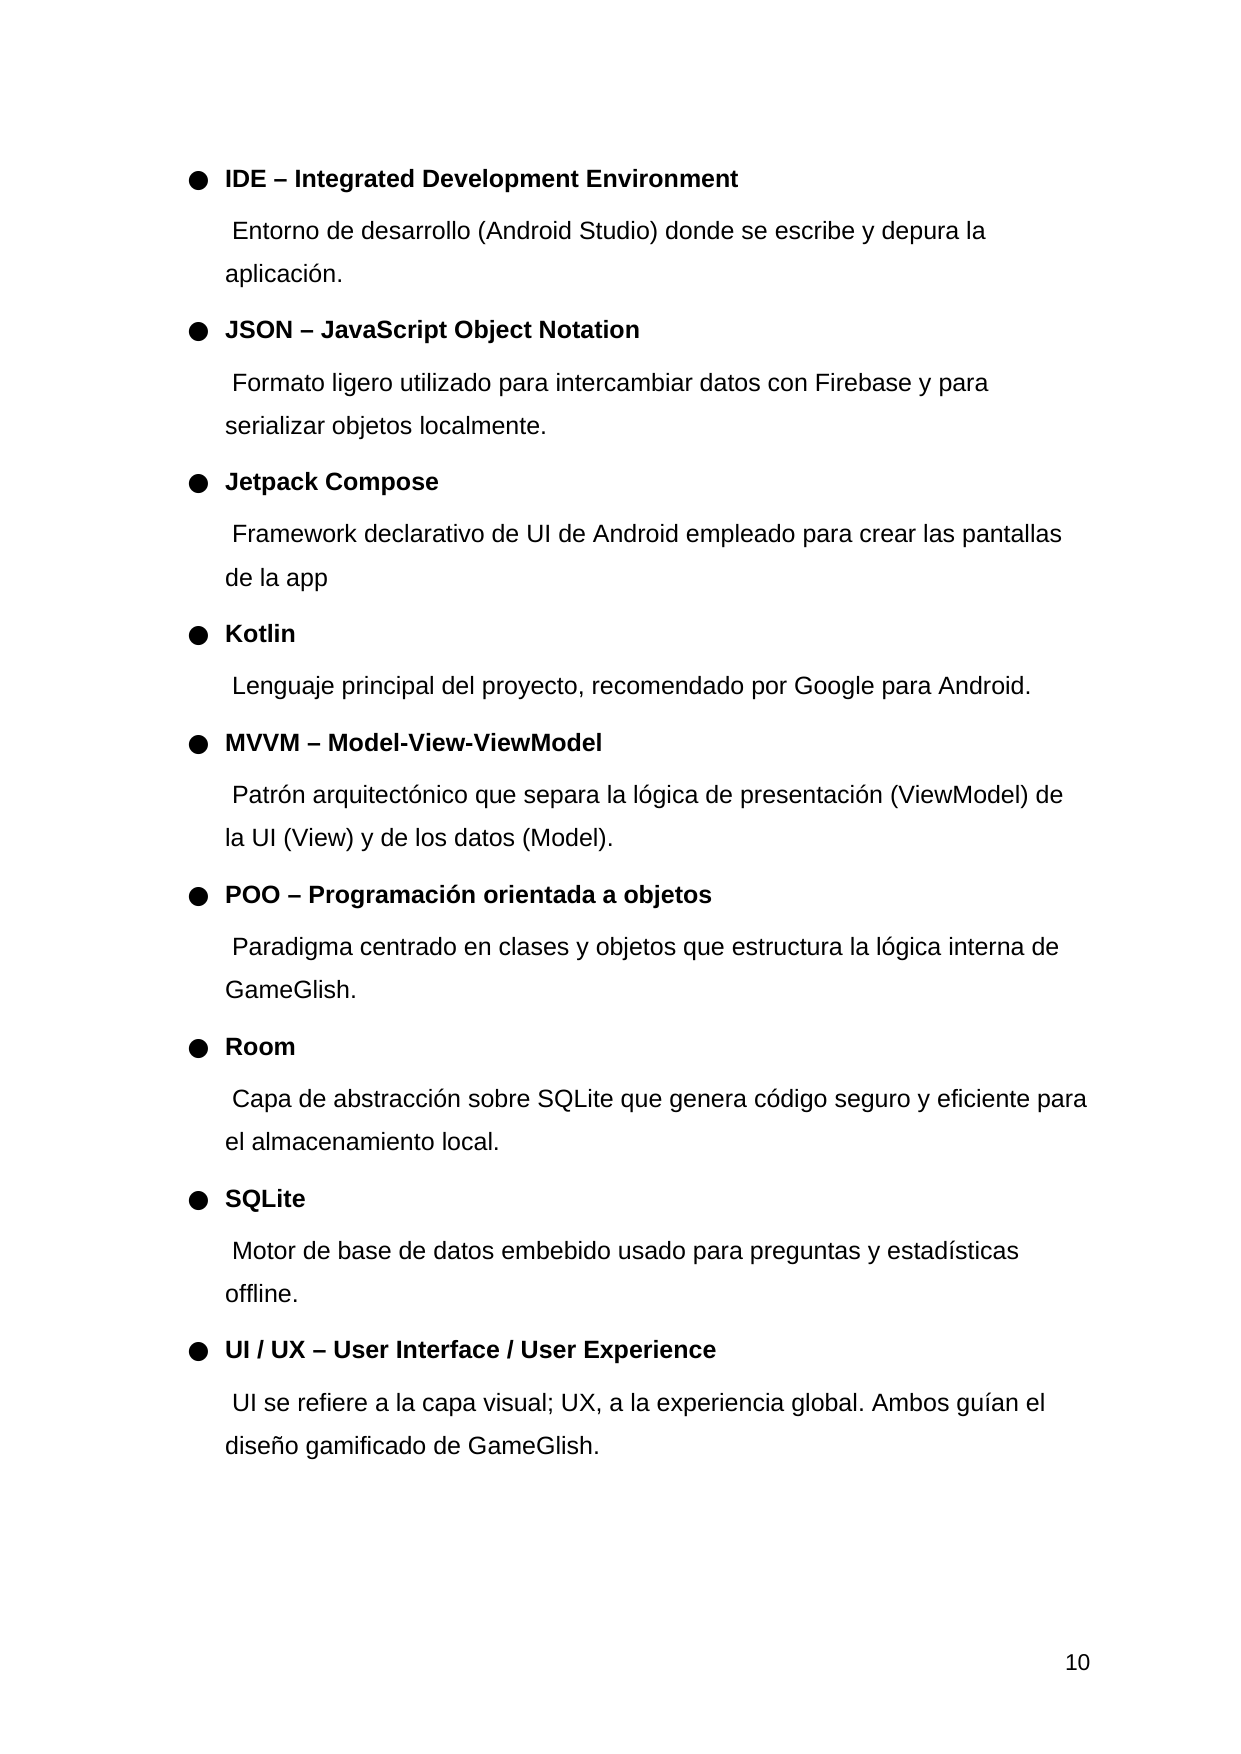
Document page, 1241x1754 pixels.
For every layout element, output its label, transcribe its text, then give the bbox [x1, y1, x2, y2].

list IDE – Integrated Development Environment Entorno de desarrollo (Android Studio) donde se escribe y depura la aplicación. [187, 150, 1090, 287]
list Jetpack Compose Framework declarativo de UI de Android empleado para crear las pantallas de la app [187, 454, 1090, 591]
list POO – Programación orientada a objetos Paradigma centrado en clases y objetos que estructura la lógica interna de GameGlish. [187, 866, 1090, 1004]
list SQLite Motor de base de datos embebido usado para preguntas y estadísticas offline. [187, 1170, 1090, 1307]
list Kotlin Lenguaje principal del proyecto, recomendado por Google para Android. [187, 606, 1090, 700]
list JSON – JavaScript Object Notation Formato ligero utilizado para intercambiar datos con Firebase y para serializar objetos localmente. [187, 302, 1090, 439]
list UI / UX – User Interface / User Experience UI se refiere a la capa visual; UX, a la experiencia global. Ambos guían el diseño gamificado de GameGlish. [187, 1322, 1090, 1459]
list Room Capa de abstracción sobre SQLite que genera código seguro y eficiente para el almacenamiento local. [187, 1018, 1090, 1156]
list MVVM – Model-View-ViewModel Patrón arquitectónico que separa la lógica de presentación (ViewModel) de la UI (View) y de los datos (Model). [187, 714, 1090, 852]
